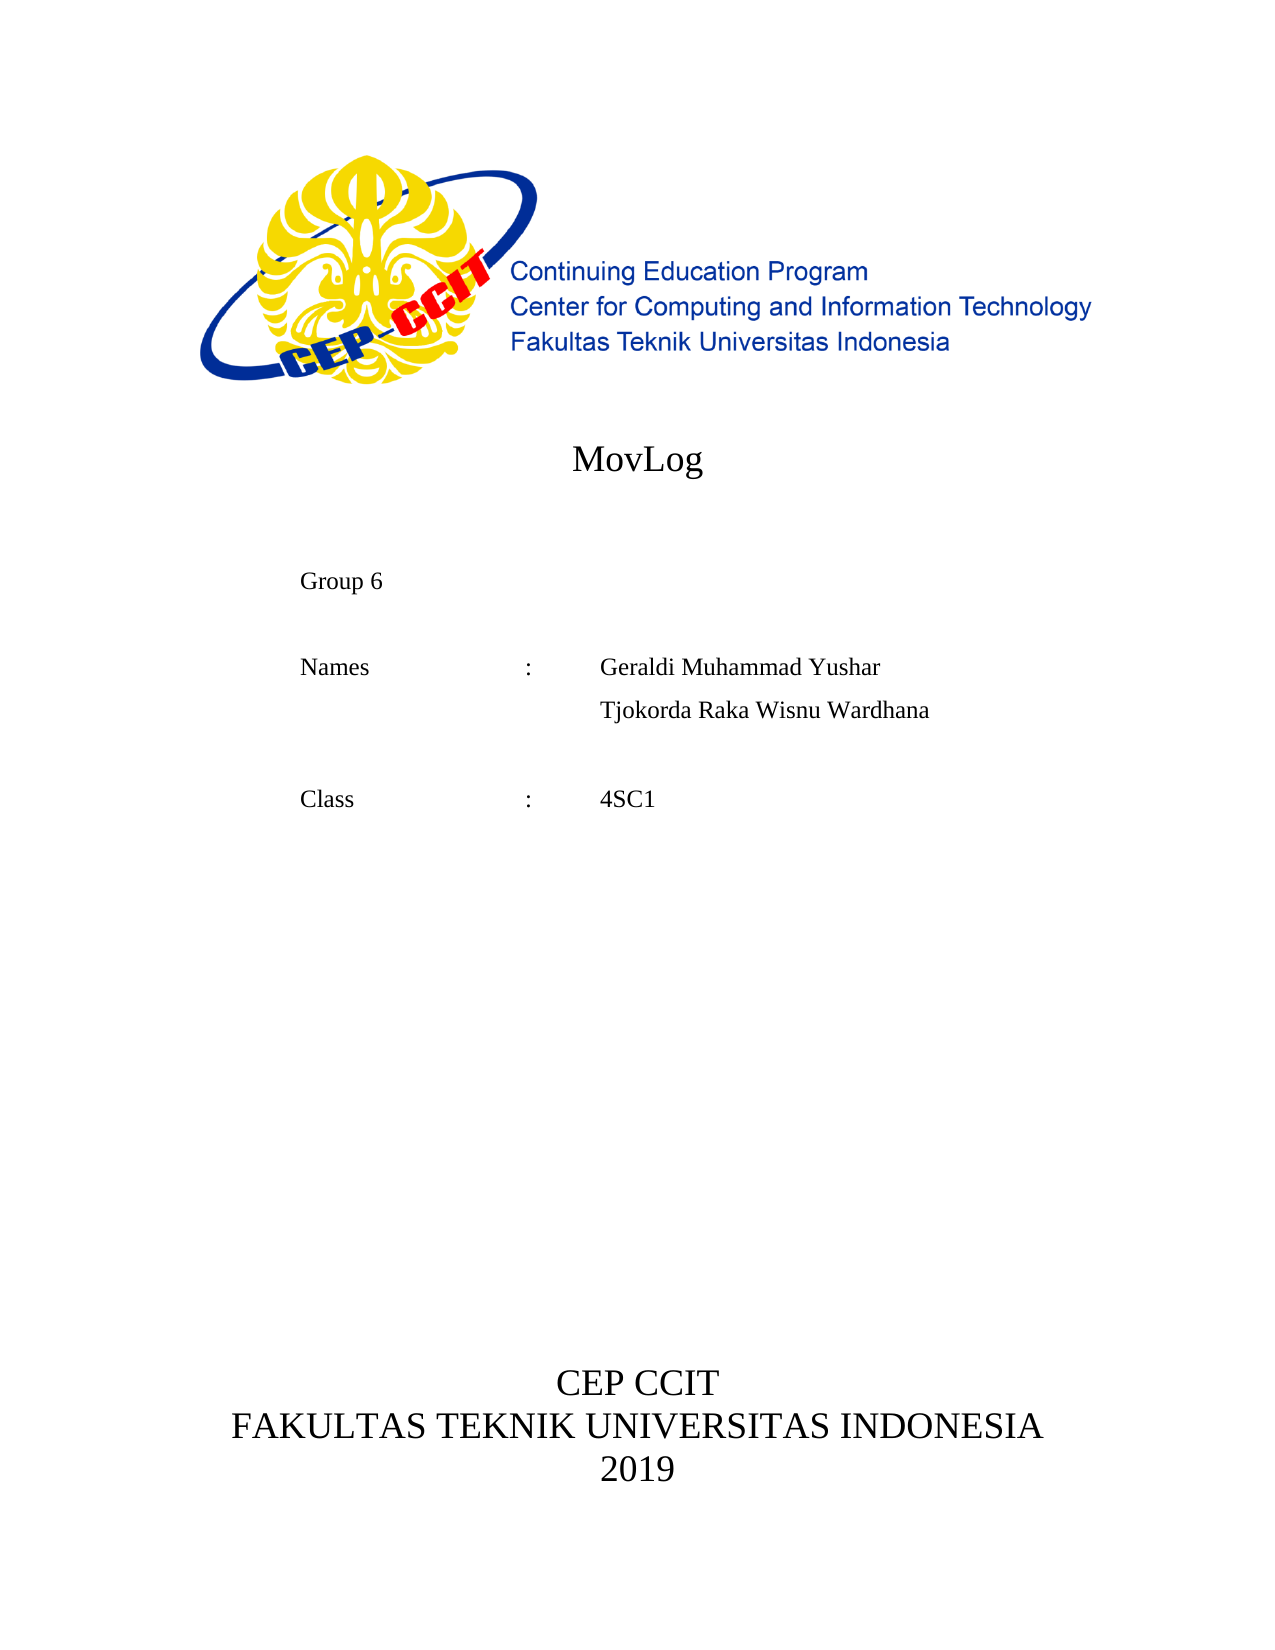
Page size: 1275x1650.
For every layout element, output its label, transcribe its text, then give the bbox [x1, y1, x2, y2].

text Group 6 [150, 566, 1125, 595]
text Class : 4SC1 [150, 784, 1125, 813]
text FAKULTAS TEKNIK UNIVERSITAS INDONESIA [150, 1403, 1125, 1446]
text Names : Geraldi Muhammad Yushar [150, 652, 1125, 681]
text Tjokorda Raka Wisnu Wardhana [150, 696, 1125, 724]
picture [194, 150, 1095, 394]
text CEP CCIT [150, 1360, 1125, 1403]
text MovLog [150, 437, 1125, 480]
text 2019 [150, 1446, 1125, 1489]
